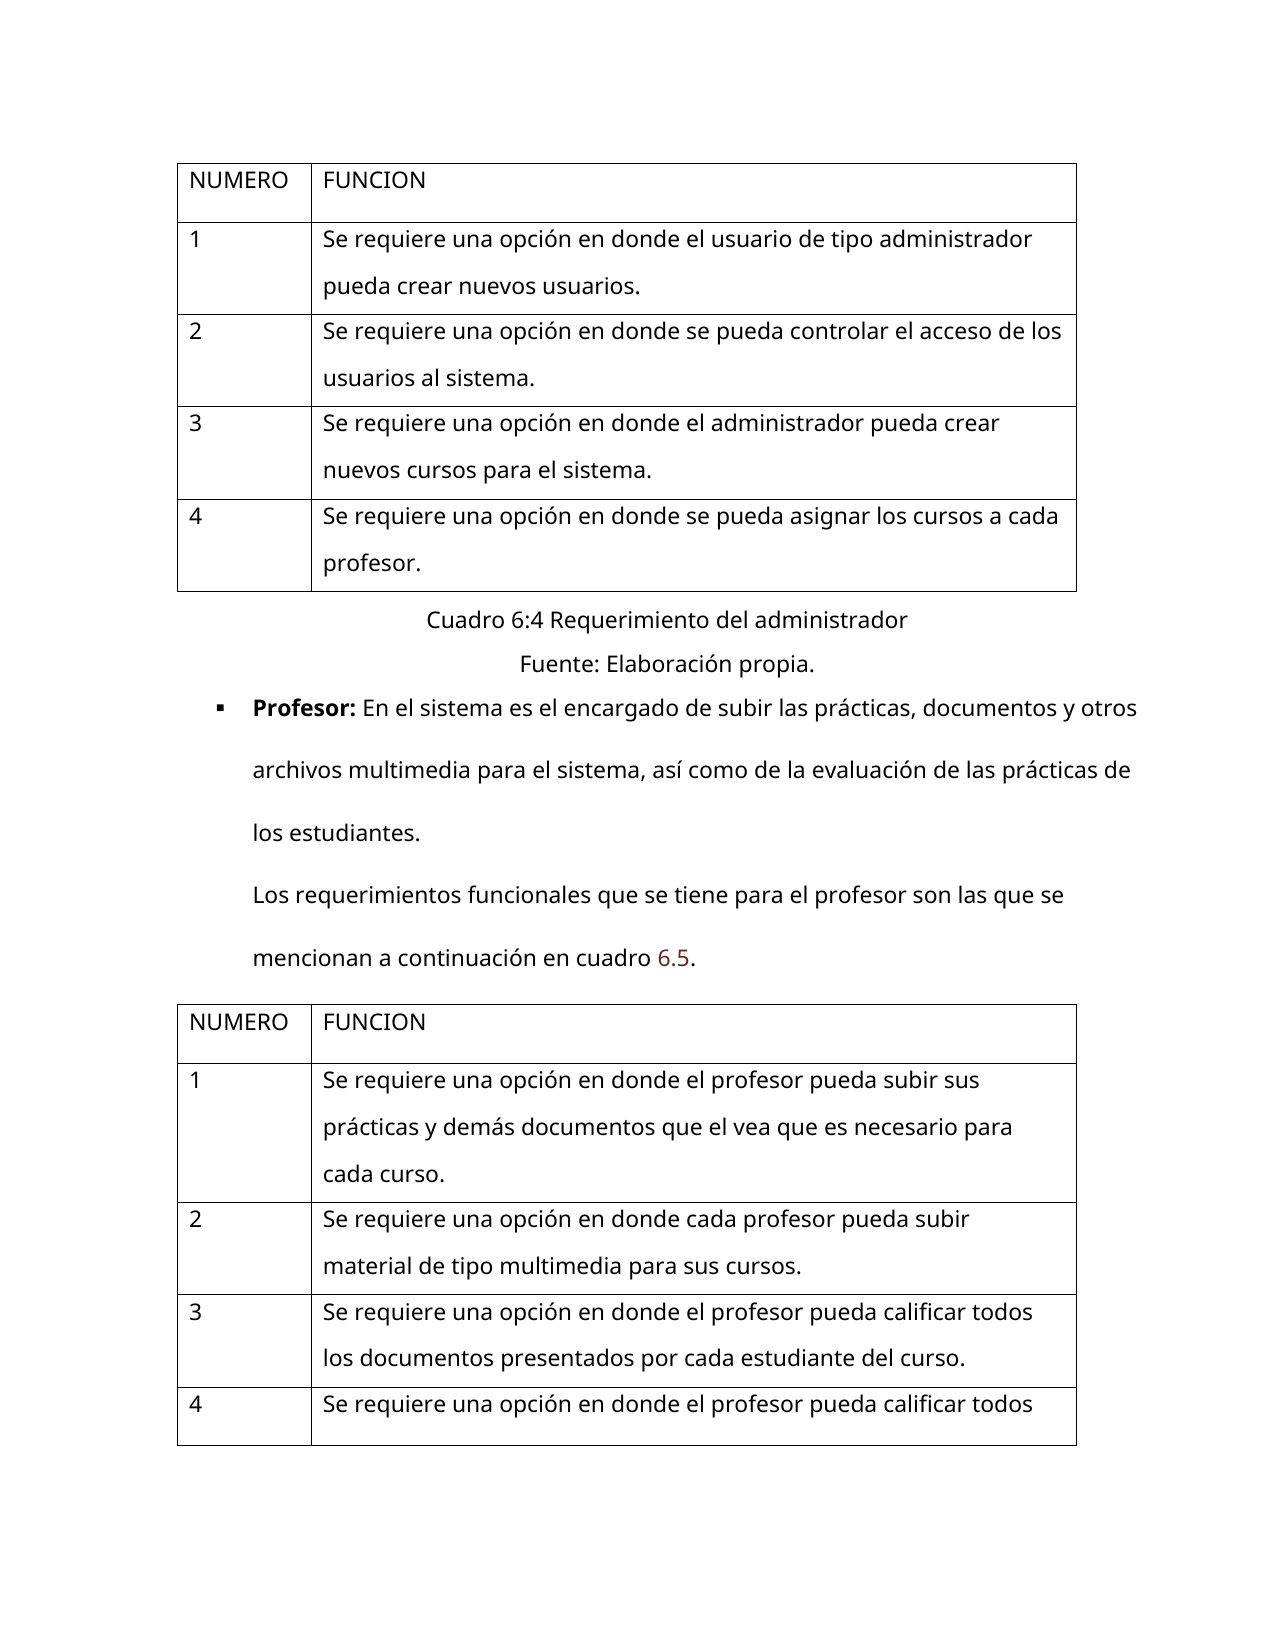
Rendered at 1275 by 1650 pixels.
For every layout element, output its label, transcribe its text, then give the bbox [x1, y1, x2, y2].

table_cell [312, 1295, 1076, 1387]
table_header NUMERO [178, 1005, 311, 1063]
table_cell 3 [178, 407, 311, 498]
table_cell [312, 1388, 1076, 1445]
table_cell 1 [178, 223, 311, 314]
text Fuente: Elaboración propia. [177, 648, 1157, 679]
table_cell 2 [178, 315, 311, 406]
table_cell Se requiere una opción en donde el usuario de tipo administrador pueda crear nuevos usuarios. [312, 223, 1076, 314]
table_cell Se requiere una opción en donde se pueda controlar el acceso de los usuarios al sistema. [312, 315, 1076, 406]
table_cell 2 [178, 1203, 311, 1294]
table_cell 3 [178, 1295, 311, 1387]
list Profesor: En el sistema es el encargado de subir las prácticas, documentos y otros archivos multimedia para el sistema, así como de la evaluación de las prácticas de los estudiantes. [215, 692, 1157, 848]
table_cell Se requiere una opción en donde cada profesor pueda subir material de tipo multimedia para sus cursos. [312, 1203, 1076, 1294]
table_cell 4 [178, 500, 311, 591]
table_header FUNCION [312, 164, 1076, 222]
table_cell Se requiere una opción en donde se pueda asignar los cursos a cada profesor. [312, 500, 1076, 591]
table_cell 4 [178, 1388, 311, 1445]
text Cuadro 6:4 Requerimiento del administrador [177, 604, 1157, 636]
list Los requerimientos funcionales que se tiene para el profesor son las que se mencionan a continuación en cuadro 6.5. [252, 879, 1157, 973]
table_cell Se requiere una opción en donde el profesor pueda subir sus prácticas y demás documentos que el vea que es necesario para cada curso. [312, 1064, 1076, 1202]
table_cell Se requiere una opción en donde el administrador pueda crear nuevos cursos para el sistema. [312, 407, 1076, 498]
table_cell 1 [178, 1064, 311, 1202]
table_header NUMERO [178, 164, 311, 222]
table_header FUNCION [312, 1005, 1076, 1063]
